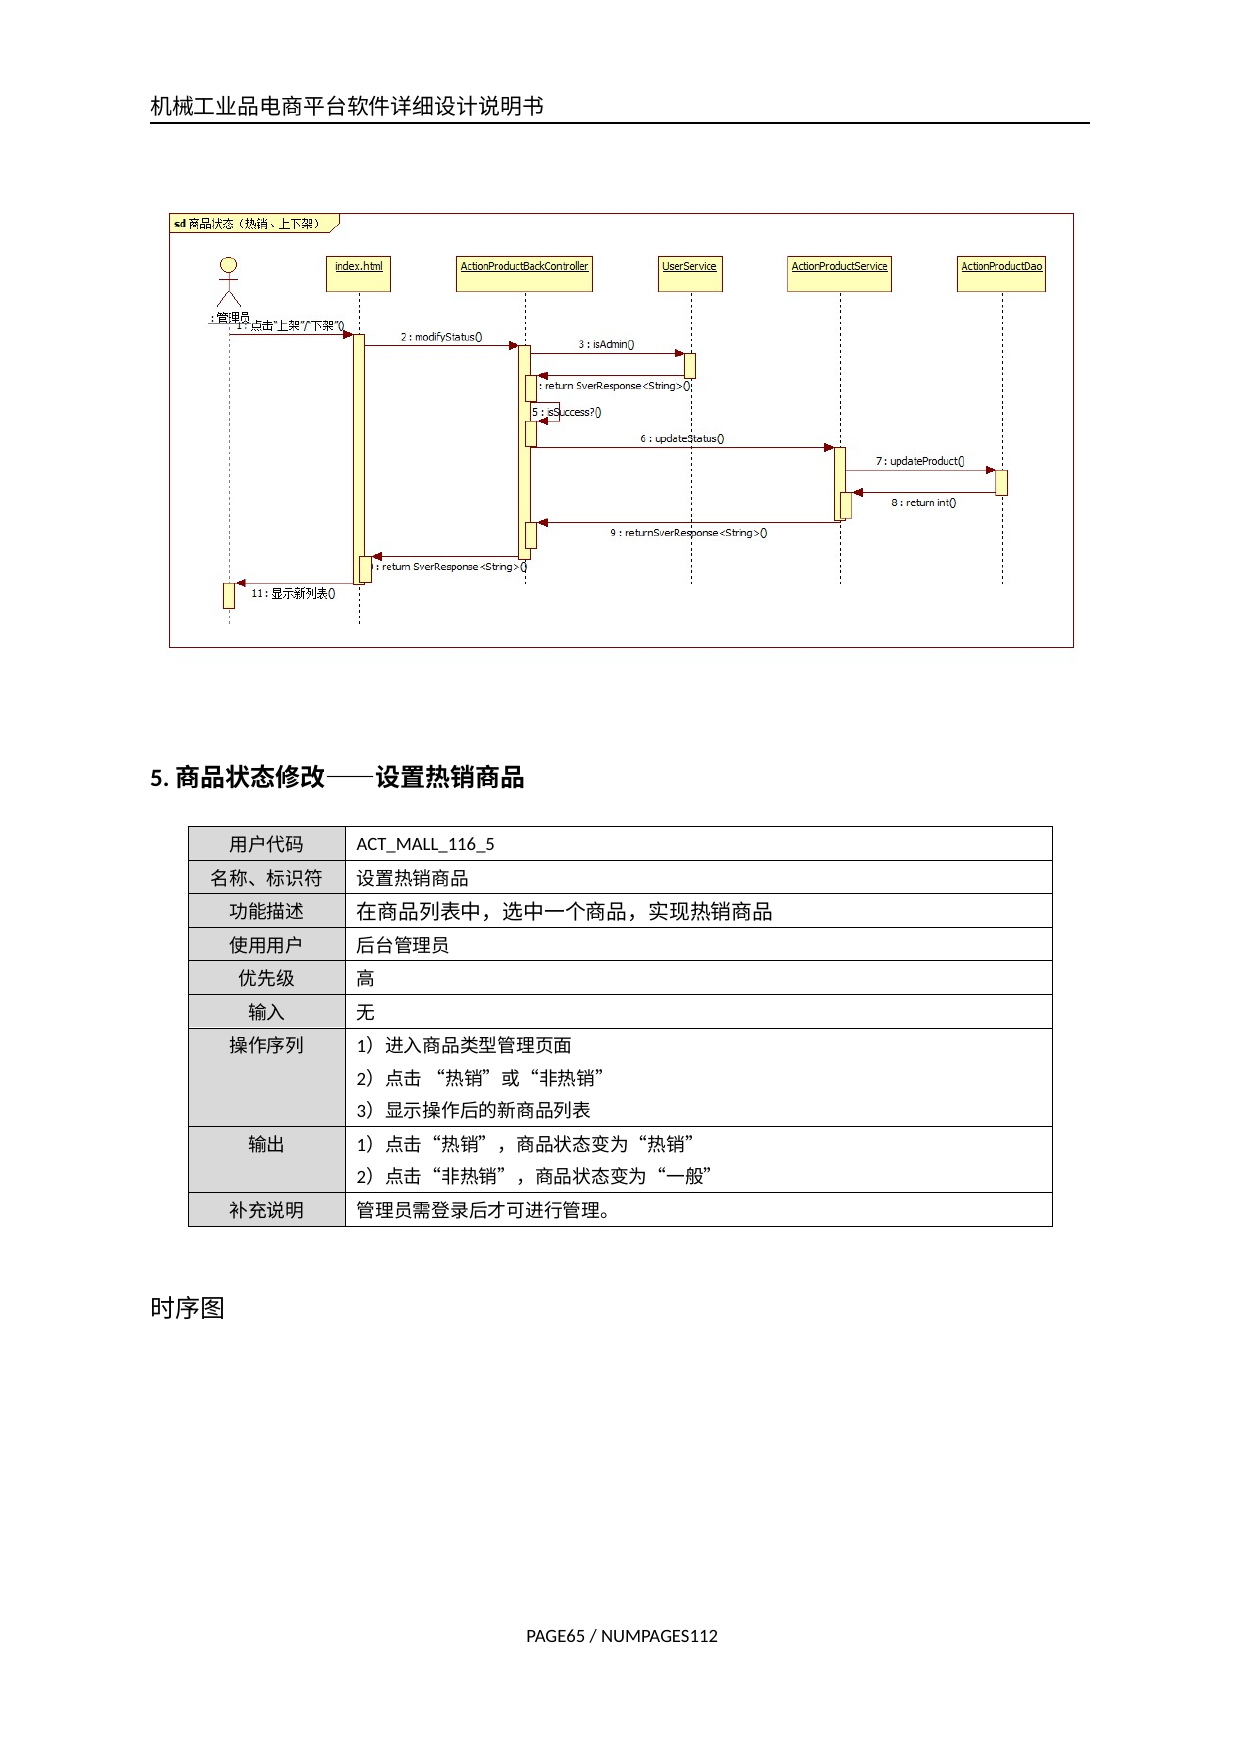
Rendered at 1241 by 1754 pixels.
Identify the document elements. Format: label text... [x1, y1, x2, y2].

table_cell 补充说明 [189, 1193, 345, 1226]
text 时序图 [150, 1274, 1090, 1339]
table_cell 操作序列 [189, 1029, 345, 1126]
table_header ACT_MALL_116_5 [346, 827, 1052, 860]
table_cell 名称、标识符 [189, 861, 345, 893]
table_cell 高 [346, 961, 1052, 994]
table_cell 使用用户 [189, 928, 345, 960]
table_cell 无 [346, 995, 1052, 1027]
table_cell 输出 [189, 1127, 345, 1192]
table_cell 1）进入商品类型管理页面 2）点击 “热销”或“非热销” 3）显示操作后的新商品列表 [346, 1029, 1052, 1126]
table_cell 输入 [189, 995, 345, 1027]
table_header 用户代码 [189, 827, 345, 860]
picture [150, 194, 1091, 665]
table_cell 管理员需登录后才可进行管理。 [346, 1193, 1052, 1226]
table_cell 设置热销商品 [346, 861, 1052, 893]
table_cell 在商品列表中，选中一个商品，实现热销商品 [346, 894, 1052, 927]
table_cell 功能描述 [189, 894, 345, 927]
table_cell 优先级 [189, 961, 345, 994]
text 5. 商品状态修改——设置热销商品 [150, 743, 1090, 808]
table_cell 1）点击“热销”，商品状态变为“热销” 2）点击“非热销”，商品状态变为“一般” [346, 1127, 1052, 1192]
table_cell 后台管理员 [346, 928, 1052, 960]
